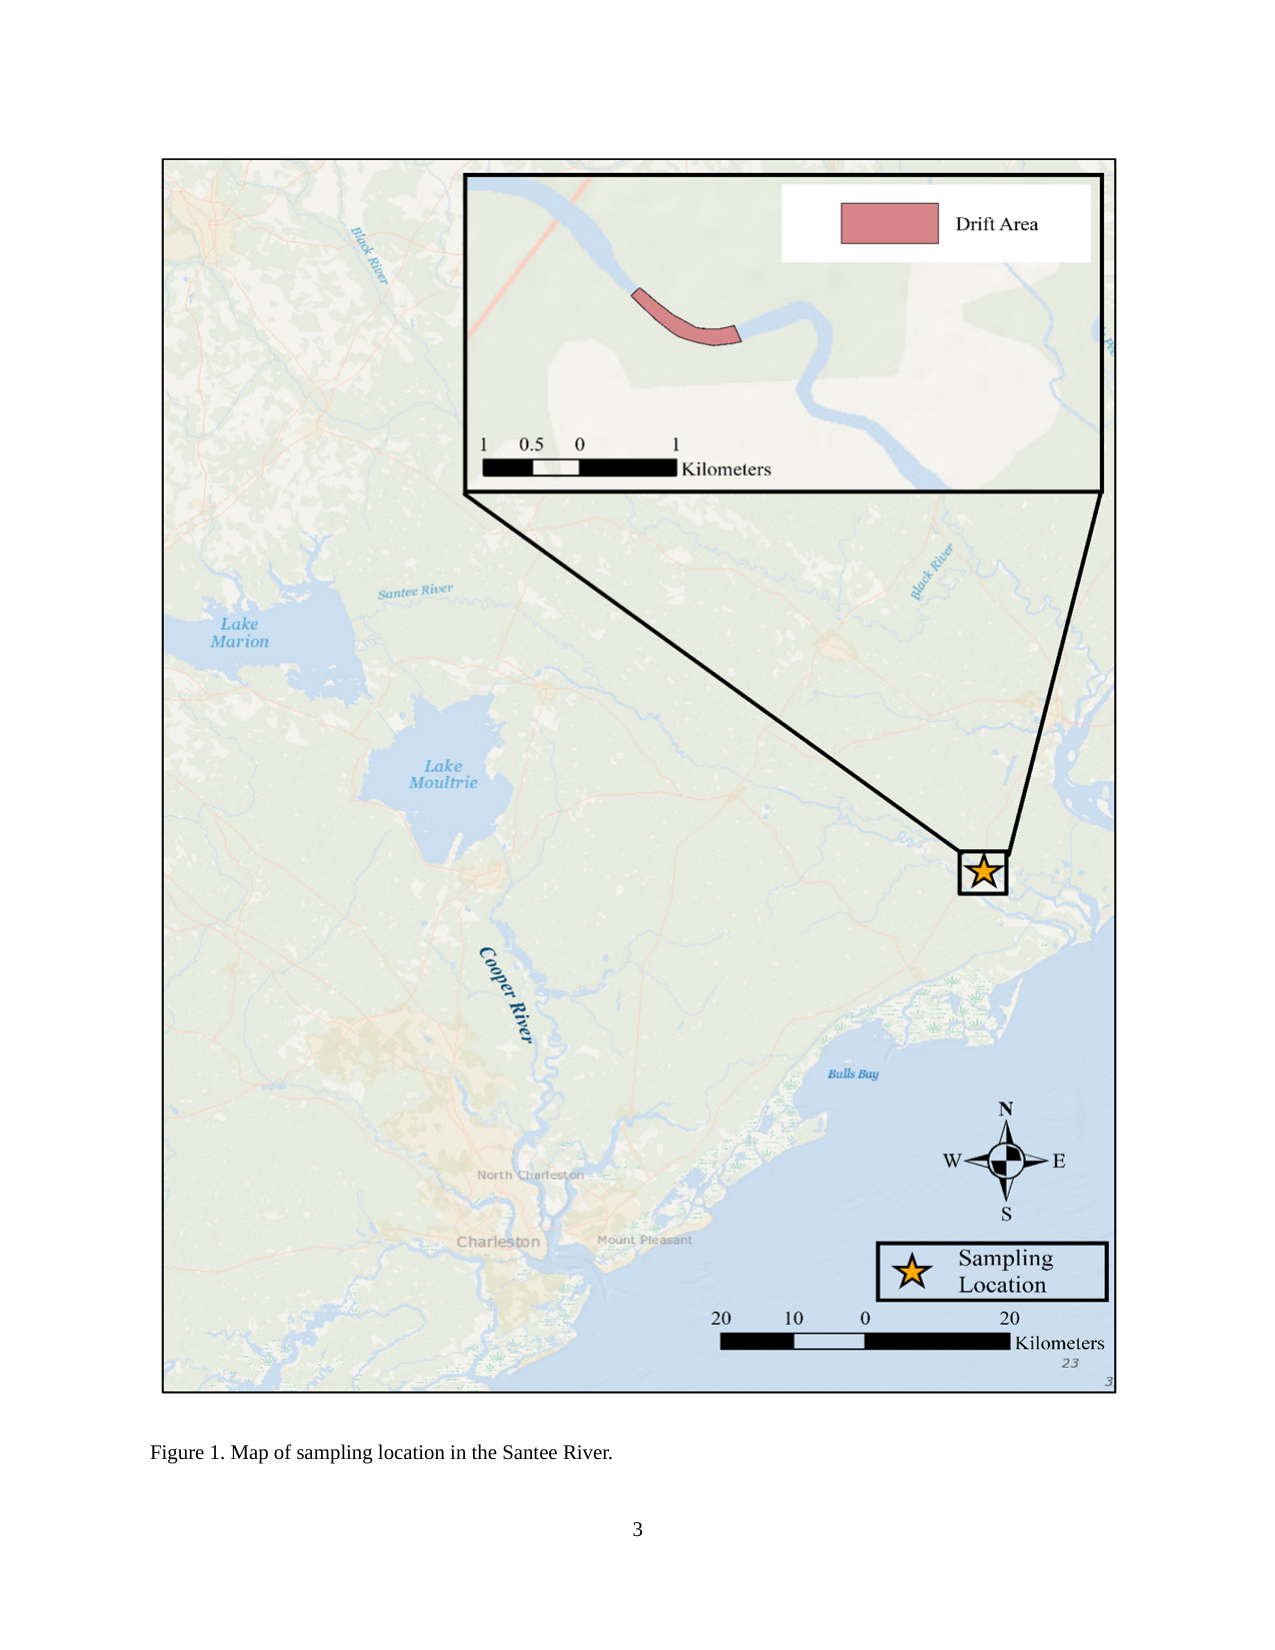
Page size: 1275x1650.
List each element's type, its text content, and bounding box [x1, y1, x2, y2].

picture [150, 150, 1125, 1407]
subtitle Figure 1. Map of sampling location in the Santee River. [150, 1440, 1125, 1464]
